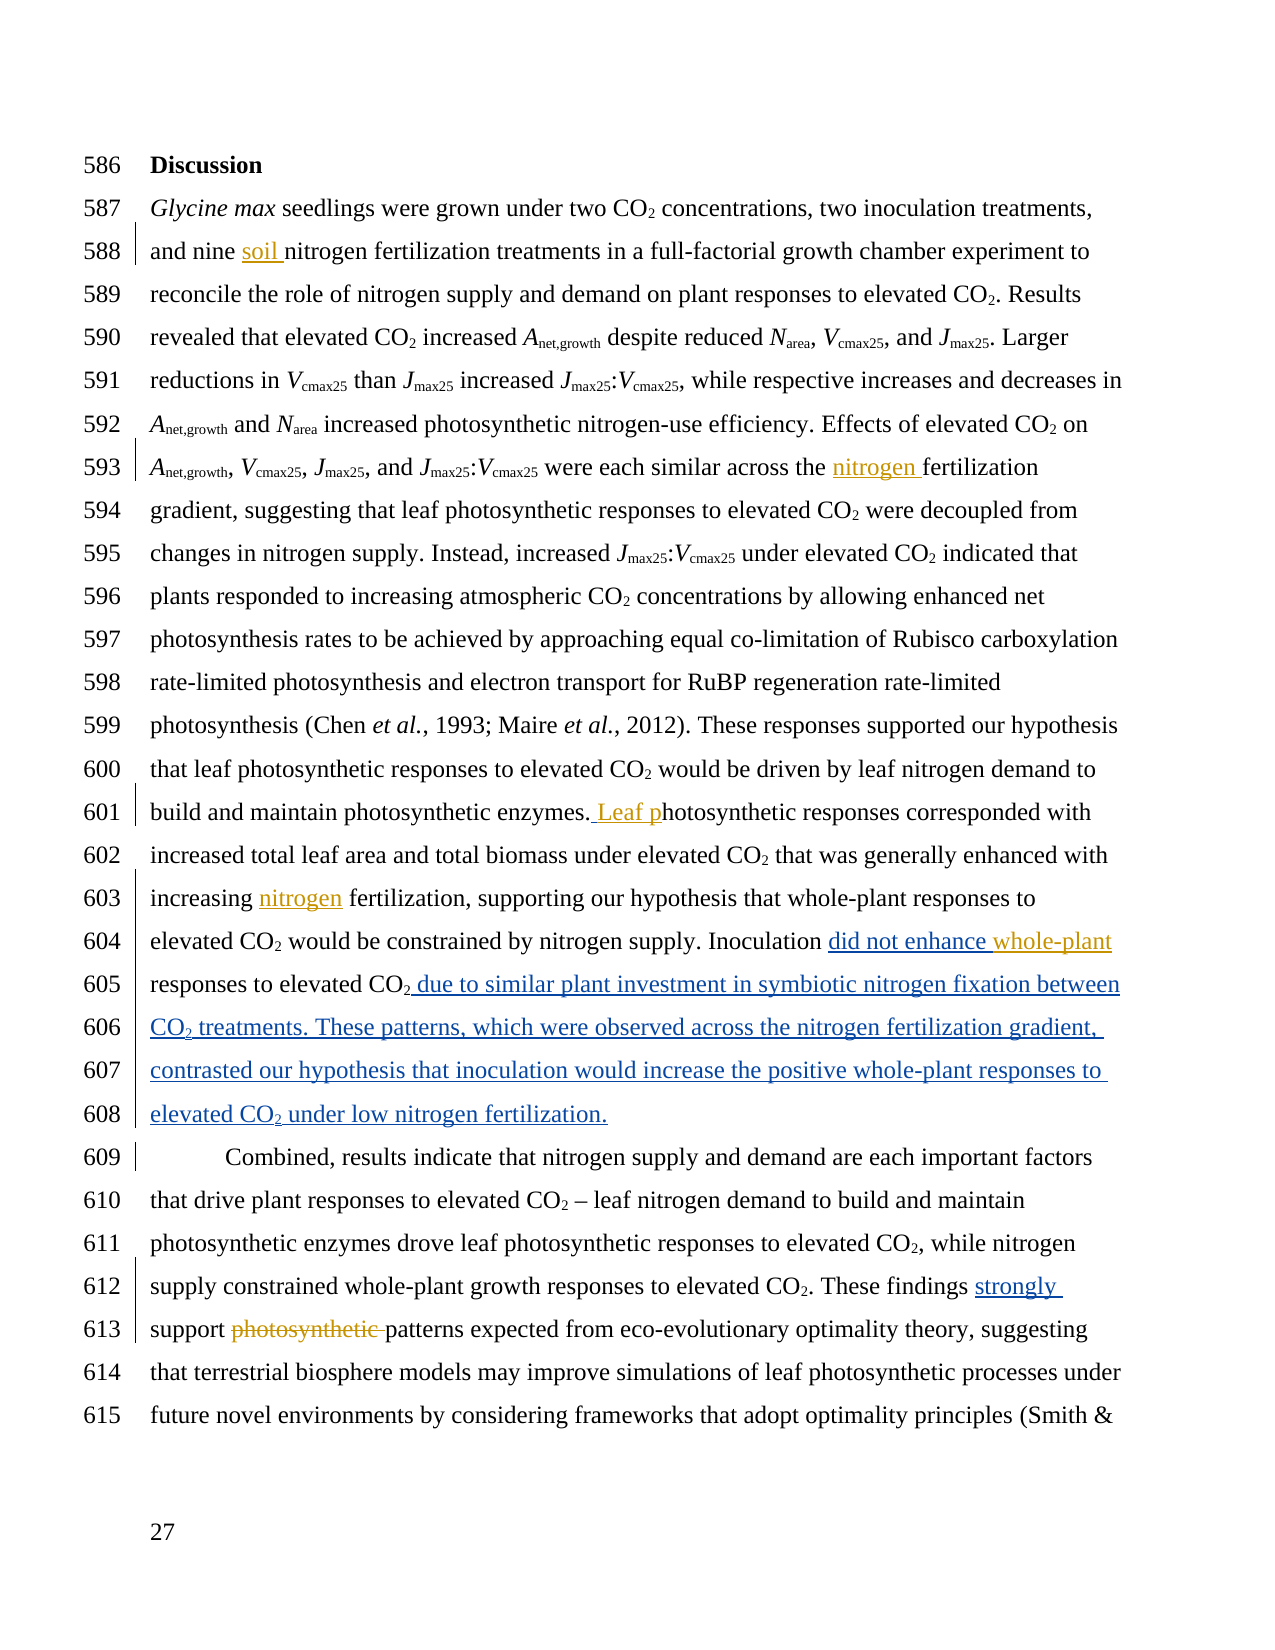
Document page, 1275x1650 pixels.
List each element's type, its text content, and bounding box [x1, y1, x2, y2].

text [150, 1142, 1125, 1429]
text Discussion [150, 150, 1125, 179]
text Glycine max seedlings were grown under two CO2 concentrations, two inoculation treatments, and nine nitrogen fertilization treatments in a full-factorial growth chamber experiment to reconcile the role of nitrogen supply and demand on plant responses to elevated CO2. Results revealed that elevated CO2 increased Anet,growth despite reduced Narea, Vcmax25, and Jmax25. Larger reductions in Vcmax25 than Jmax25 increased Jmax25:Vcmax25, while respective increases and decreases in Anet,growth and Narea increased photosynthetic nitrogen-use efficiency. Effects of elevated CO2 on Anet,growth, Vcmax25, Jmax25, and Jmax25:Vcmax25 were each similar across the fertilization gradient, suggesting that leaf photosynthetic responses to elevated CO2 were decoupled from changes in nitrogen supply. Instead, increased Jmax25:Vcmax25 under elevated CO2 indicated that plants responded to increasing atmospheric CO2 concentrations by allowing enhanced net photosynthesis rates to be achieved by approaching equal co-limitation of Rubisco carboxylation rate-limited photosynthesis and electron transport for RuBP regeneration rate-limited photosynthesis (Chen et al., 1993; Maire et al., 2012). These responses supported our hypothesis that leaf photosynthetic responses to elevated CO2 would be driven by leaf nitrogen demand to build and maintain photosynthetic enzymes.hotosynthetic responses corresponded with increased total leaf area and total biomass under elevated CO2 that was generally enhanced with increasing fertilization, supporting our hypothesis that whole-plant responses to elevated CO2 would be constrained by nitrogen supply. Inoculation responses to elevated CO2 [150, 193, 1125, 1127]
